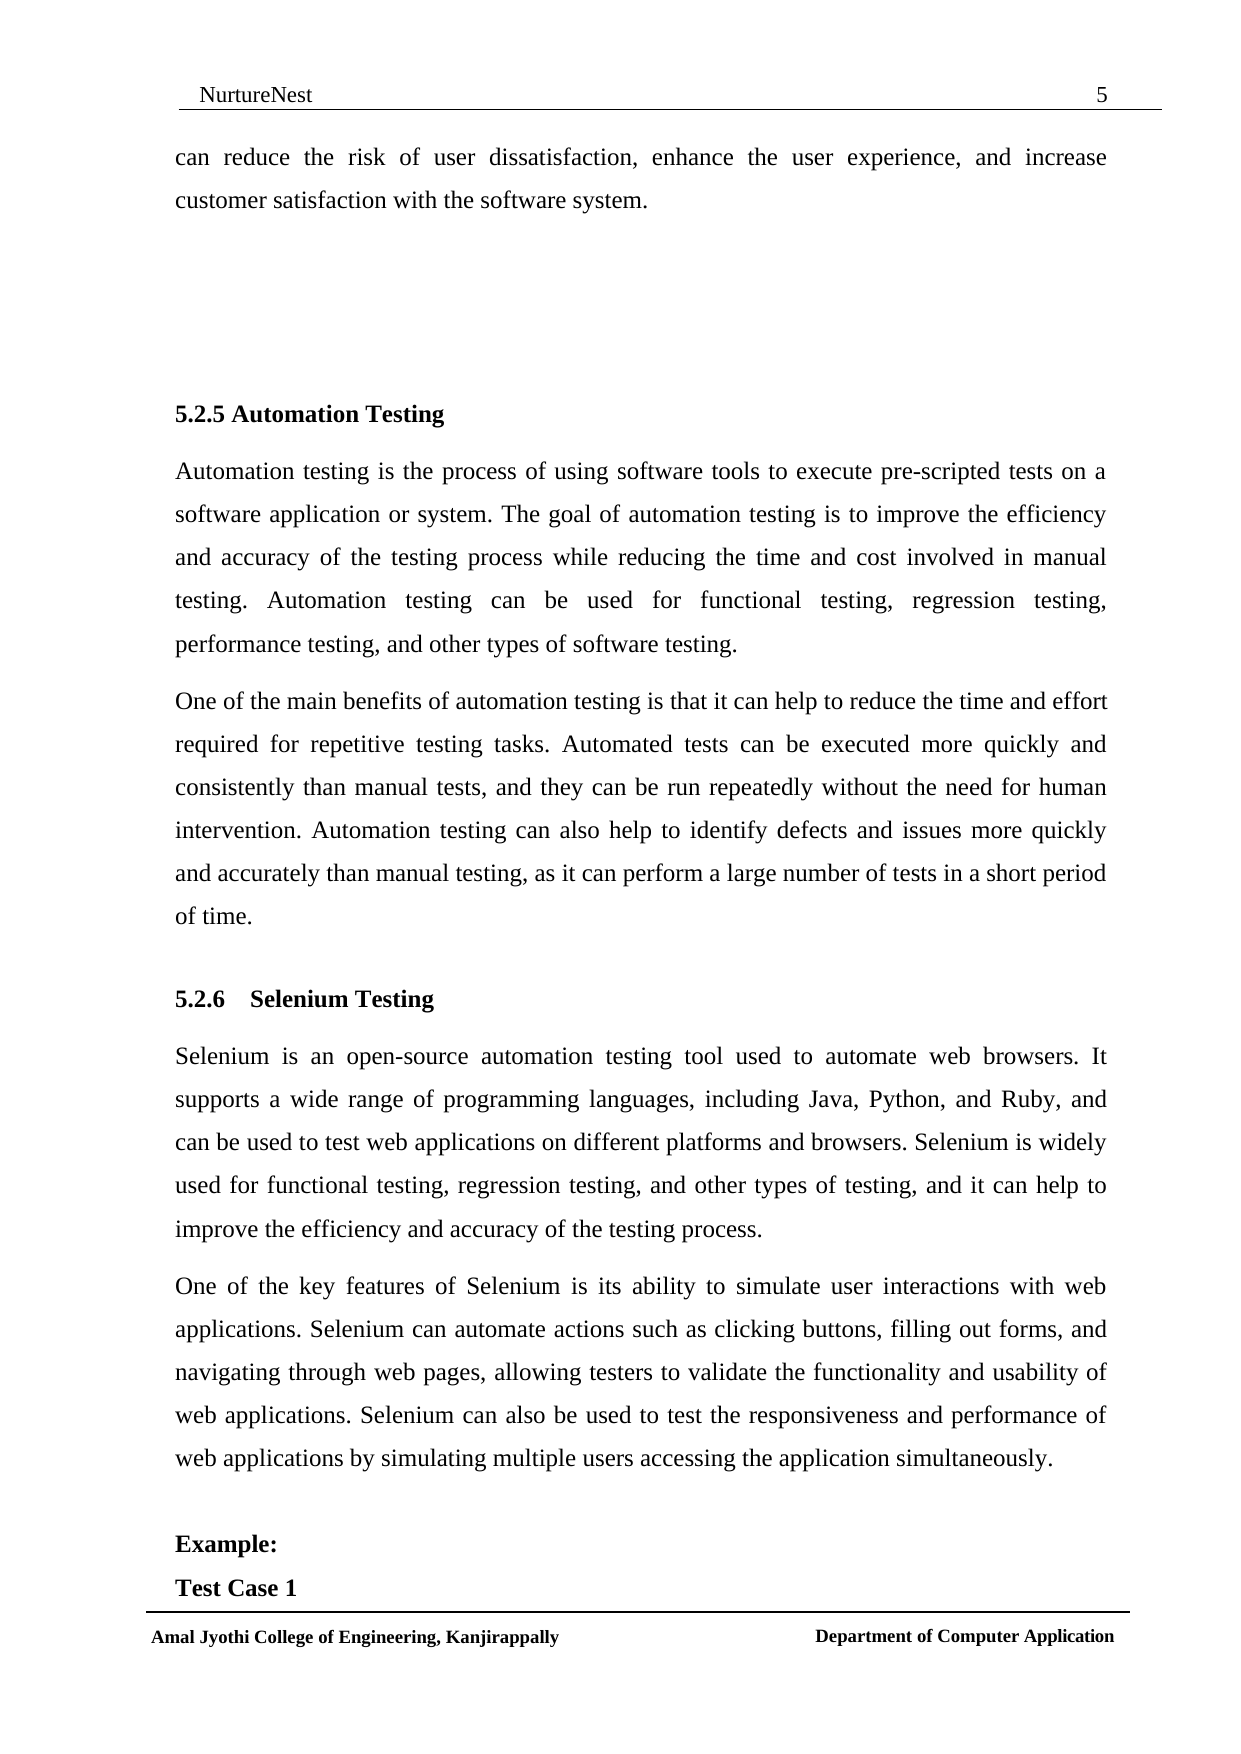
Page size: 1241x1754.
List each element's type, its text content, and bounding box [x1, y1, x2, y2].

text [175, 142, 1108, 213]
text One of the key features of Selenium is its ability to simulate user interactions with web applications. Selenium can automate actions such as clicking buttons, filling out forms, and navigating through web pages, allowing testers to validate the functionality and usability of web applications. Selenium can also be used to test the responsiveness and performance of web applications by simulating multiple users accessing the application simultaneously. [175, 1271, 1108, 1472]
text One of the main benefits of automation testing is that it can help to reduce the time and effort required for repetitive testing tasks. Automated tests can be executed more quickly and consistently than manual tests, and they can be run repeatedly without the need for human intervention. Automation testing can also help to identify defects and issues more quickly and accurately than manual testing, as it can perform a large number of tests in a short period of time. [175, 686, 1108, 930]
list Selenium Testing [175, 984, 1159, 1013]
text Automation testing is the process of using software tools to execute pre-scripted tests on a software application or system. The goal of automation testing is to improve the efficiency and accuracy of the testing process while reducing the time and cost involved in manual testing. Automation testing can be used for functional testing, regression testing, performance testing, and other types of software testing. [175, 456, 1108, 657]
text Example: [175, 1529, 1159, 1558]
text Test Case 1 [175, 1573, 1159, 1601]
text Selenium is an open-source automation testing tool used to automate web browsers. It supports a wide range of programming languages, including Java, Python, and Ruby, and can be used to test web applications on different platforms and browsers. Selenium is widely used for functional testing, regression testing, and other types of testing, and it can help to improve the efficiency and accuracy of the testing process. [175, 1041, 1108, 1242]
list Automation Testing [175, 399, 1138, 428]
